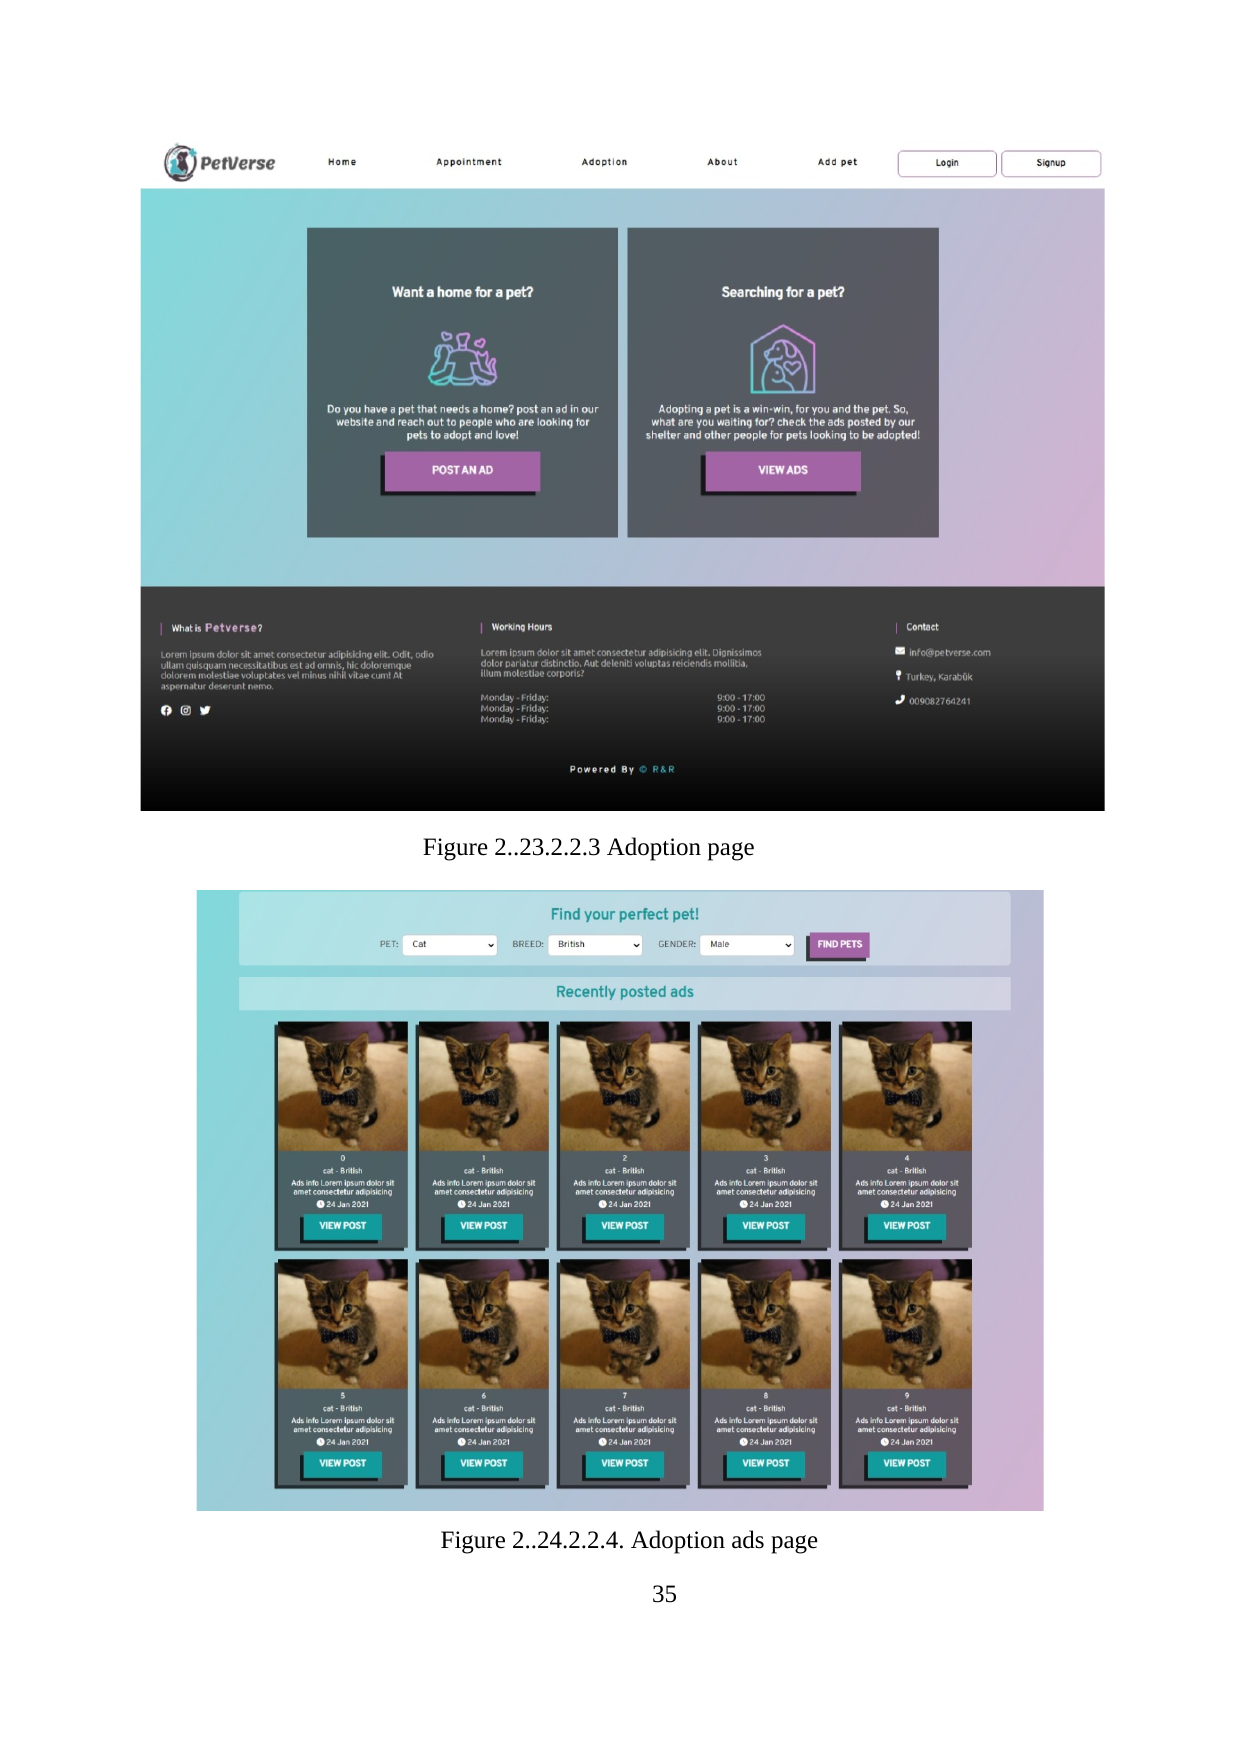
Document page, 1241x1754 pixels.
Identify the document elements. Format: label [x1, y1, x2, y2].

picture [196, 890, 1044, 1511]
picture [140, 139, 1105, 811]
